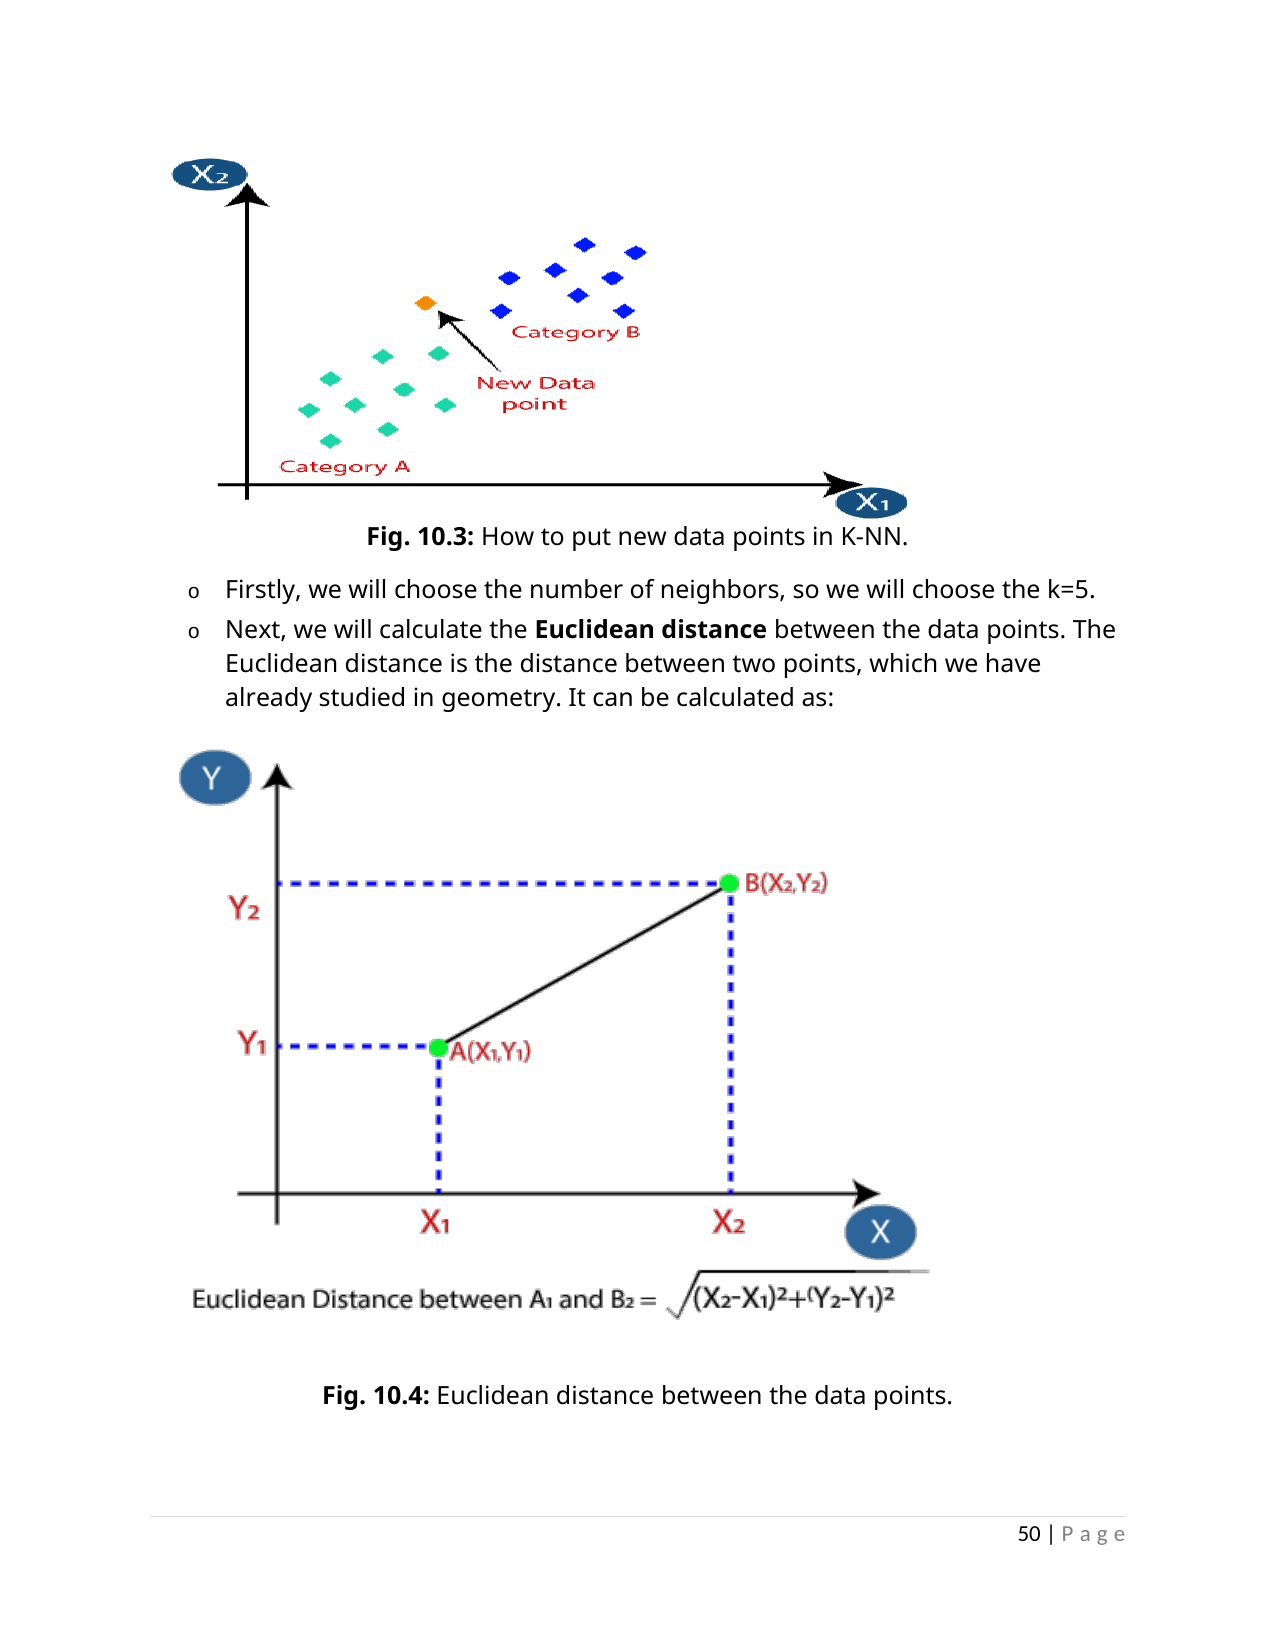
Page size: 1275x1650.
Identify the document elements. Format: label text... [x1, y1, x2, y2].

list Next, we will calculate the Euclidean distance between the data points. The Euclidean distance is the distance between two points, which we have already studied in geometry. It can be calculated as: [187, 612, 1125, 714]
text Fig. 10.3: How to put new data points in K-NN. [150, 518, 1125, 552]
picture [150, 150, 931, 519]
picture [150, 743, 931, 1324]
list Firstly, we will choose the number of neighbors, so we will choose the k=5. [187, 572, 1125, 606]
text Fig. 10.4: Euclidean distance between the data points. [150, 1377, 1125, 1411]
